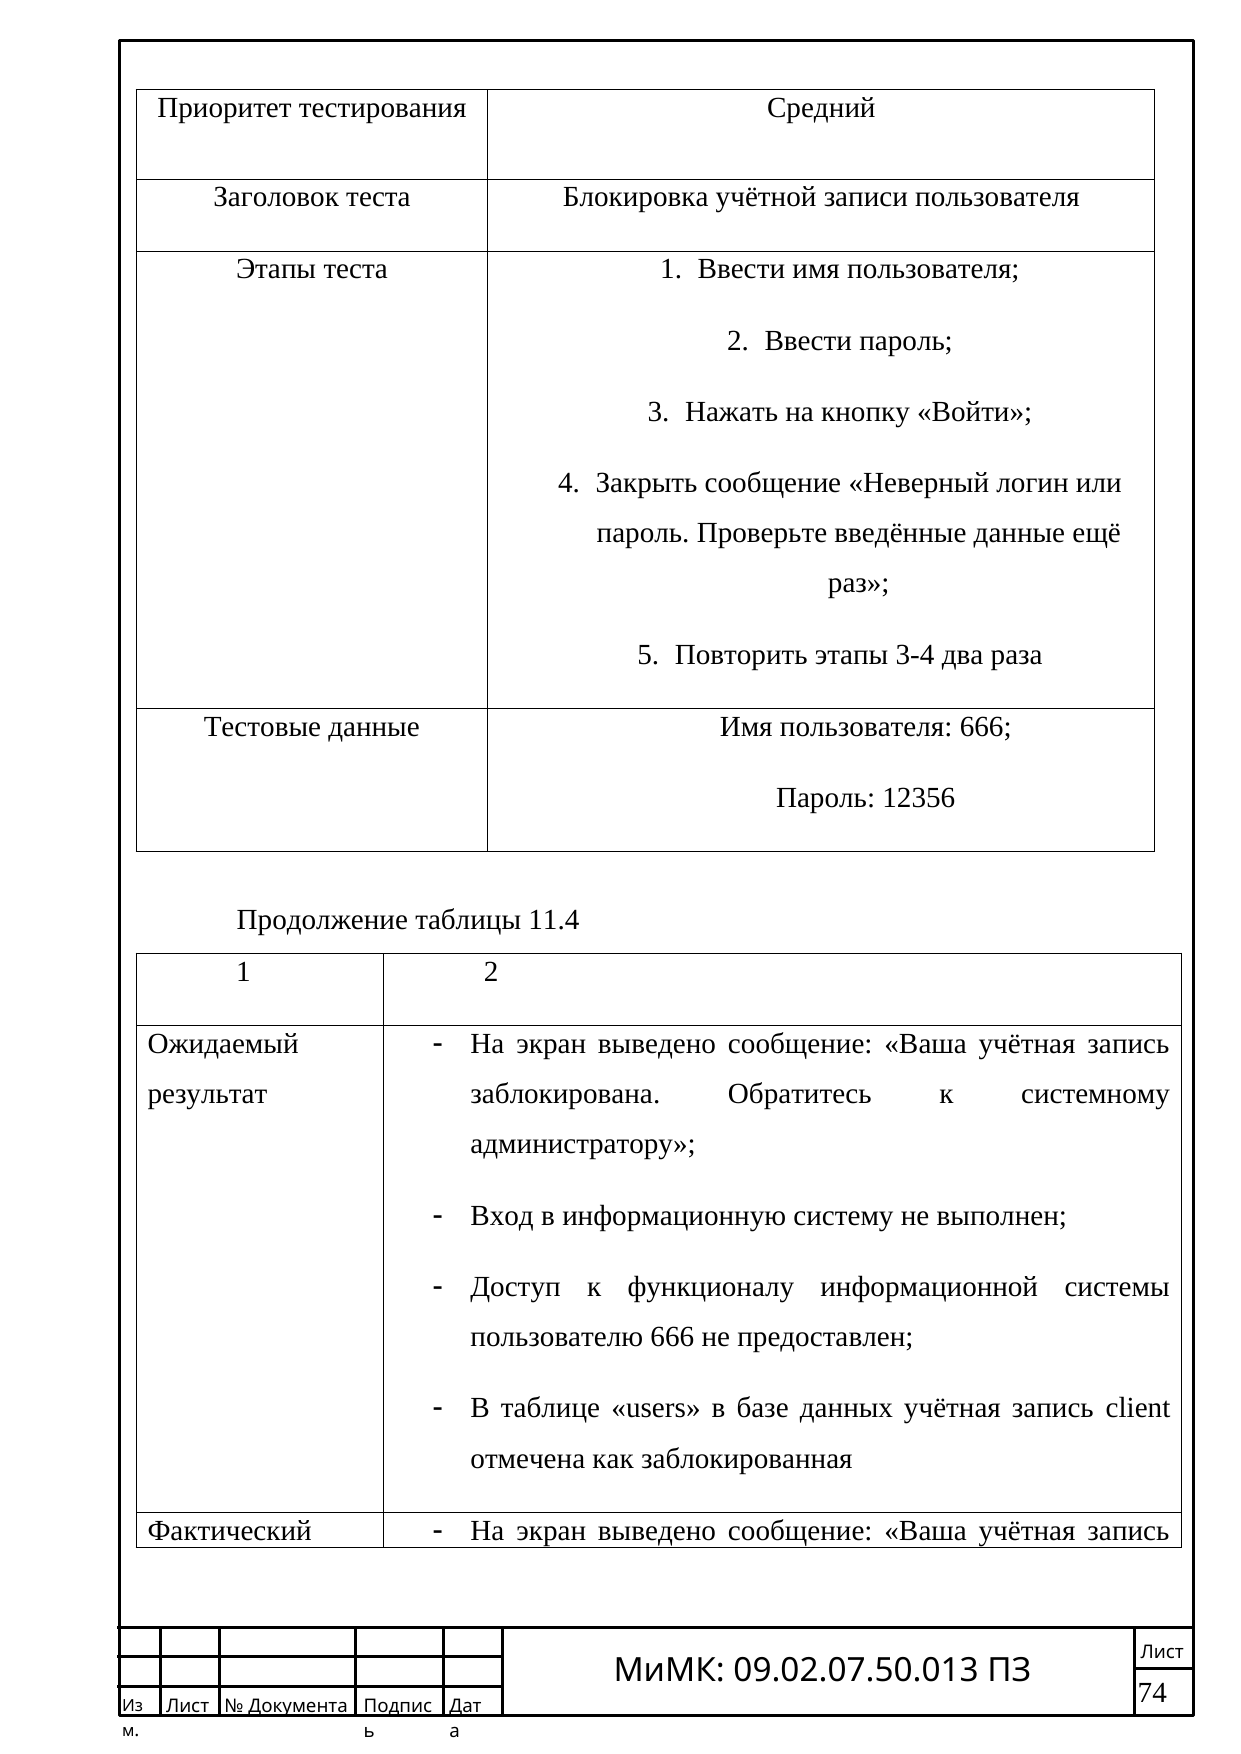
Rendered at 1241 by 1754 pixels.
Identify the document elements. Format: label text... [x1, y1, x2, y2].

table_cell Блокировка учётной записи пользователя [488, 180, 1154, 251]
table_cell Средний [488, 90, 1154, 178]
table_cell На экран выведено сообщение: «Ваша учётная запись заблокирована. Обратитесь к системному администратору»; Вход в информационную систему не выполнен; Доступ к функционалу информационной системы пользователю 666 не предоставлен; В таблице «users» в базе данных учётная запись client отмечена как заблокированная [384, 1026, 1181, 1512]
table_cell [137, 1513, 383, 1547]
table_cell Ожидаемый результат [137, 1026, 383, 1512]
table_cell Заголовок теста [137, 180, 487, 251]
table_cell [384, 1513, 1181, 1547]
text Продолжение таблицы 11.4 [148, 902, 1167, 936]
table_cell Приоритет тестирования [137, 90, 487, 178]
table_header 2 [384, 954, 1181, 1025]
table_cell Ввести имя пользователя; Ввести пароль; Нажать на кнопку «Войти»; Закрыть сообщение «Неверный логин или пароль. Проверьте введённые данные ещё раз»; Повторить этапы 3-4 два раза [488, 252, 1154, 708]
table_header 1 [137, 954, 383, 1025]
table_cell Этапы теста [137, 252, 487, 708]
table_cell Имя пользователя: 666; Пароль: 12356 [488, 709, 1154, 851]
table_cell Тестовые данные [137, 709, 487, 851]
